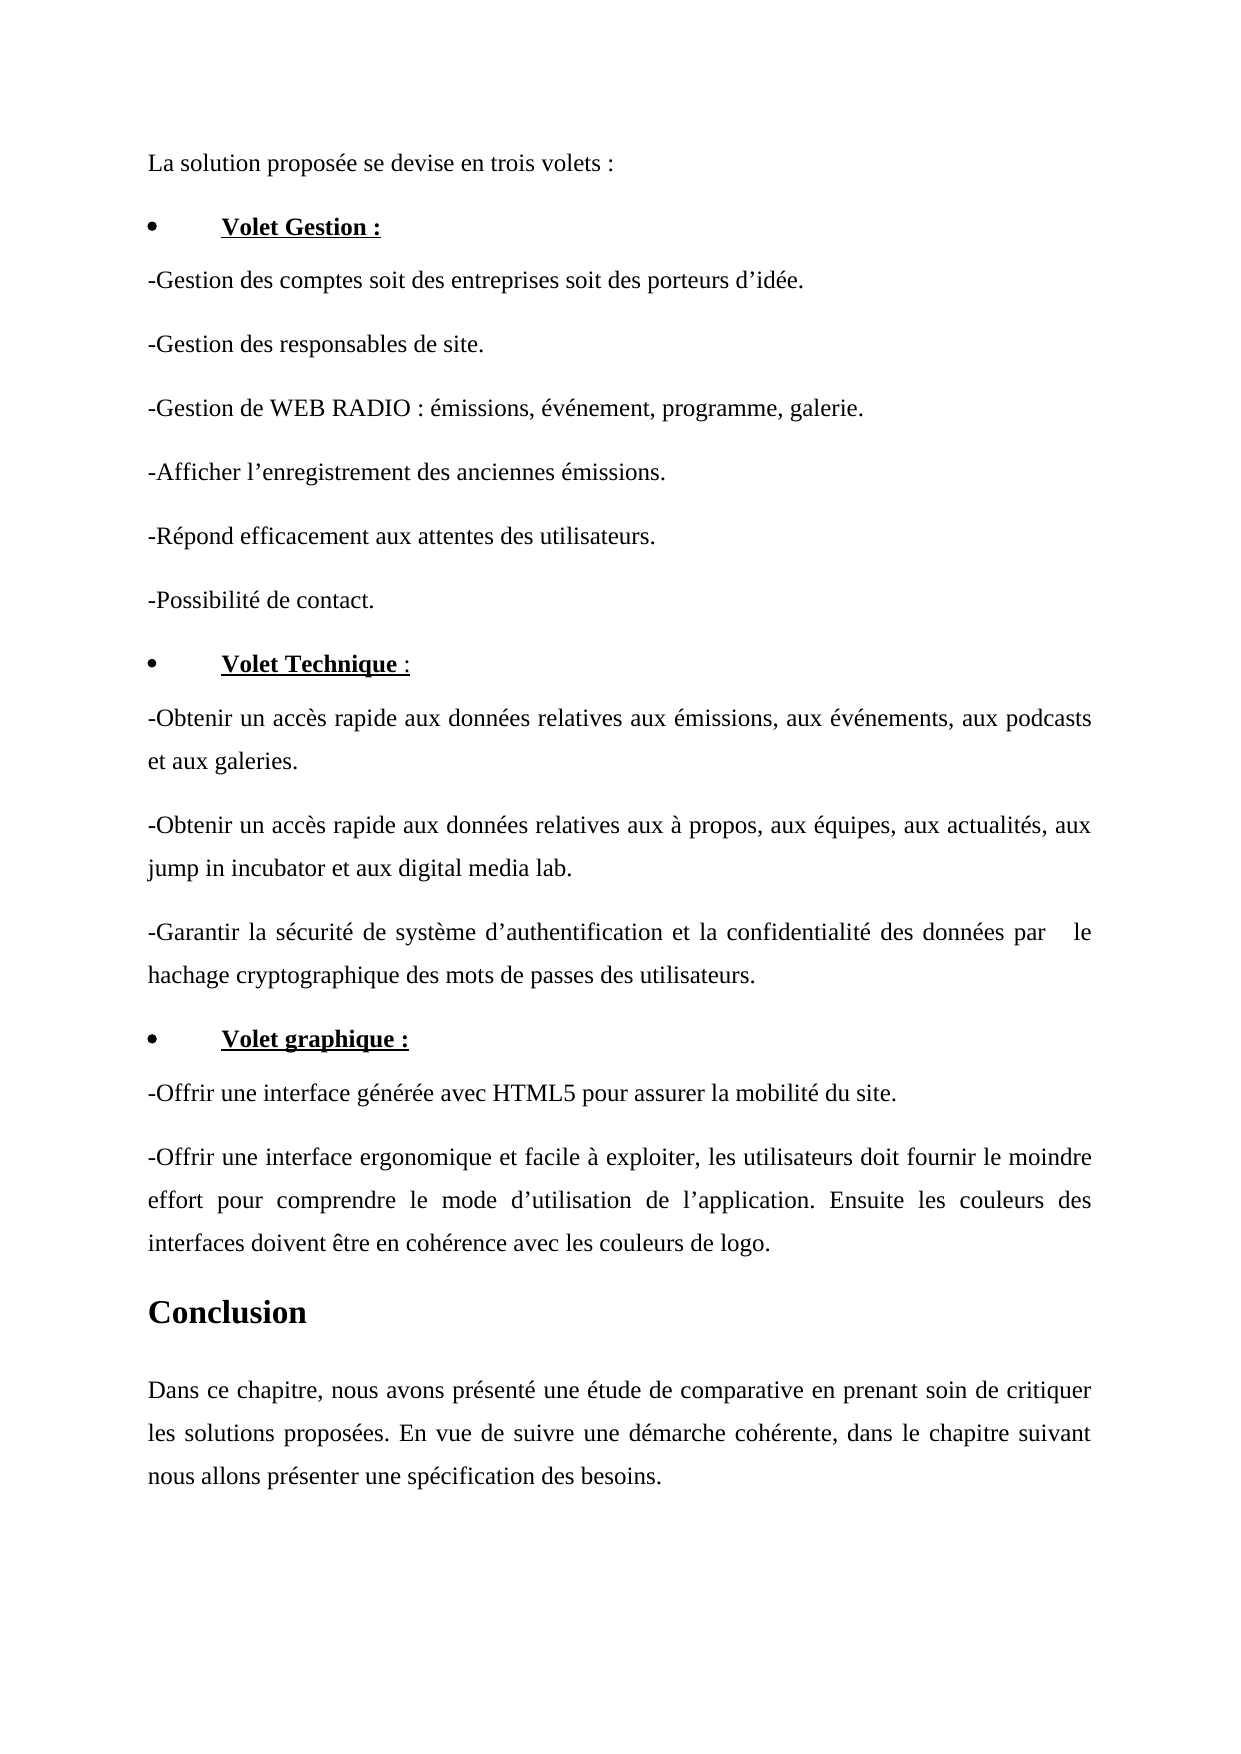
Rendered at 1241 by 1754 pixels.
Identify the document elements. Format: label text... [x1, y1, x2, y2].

list -Garantir la sécurité de système d’authentification et la confidentialité des données par le hachage cryptographique des mots de passes des utilisateurs. [148, 917, 1093, 989]
list -Répond efficacement aux attentes des utilisateurs. [148, 521, 1093, 550]
list Volet graphique : [148, 1024, 1093, 1053]
list -Gestion de WEB RADIO : émissions, événement, programme, galerie. [148, 393, 1093, 422]
list -Gestion des responsables de site. [148, 329, 1093, 358]
list La solution proposée se devise en trois volets : [148, 148, 1093, 176]
list Volet Technique : [148, 649, 1093, 678]
list -Obtenir un accès rapide aux données relatives aux à propos, aux équipes, aux actualités, aux jump in incubator et aux digital media lab. [148, 810, 1093, 882]
list -Gestion des comptes soit des entreprises soit des porteurs d’idée. [148, 265, 1093, 294]
text Conclusion [148, 1292, 1093, 1331]
list -Possibilité de contact. [148, 585, 1093, 614]
list -Obtenir un accès rapide aux données relatives aux émissions, aux événements, aux podcasts et aux galeries. [148, 703, 1093, 775]
list -Offrir une interface générée avec HTML5 pour assurer la mobilité du site. [148, 1078, 1093, 1107]
list Volet Gestion : [148, 212, 1093, 240]
list -Offrir une interface ergonomique et facile à exploiter, les utilisateurs doit fournir le moindre effort pour comprendre le mode d’utilisation de l’application. Ensuite les couleurs des interfaces doivent être en cohérence avec les couleurs de logo. [148, 1142, 1093, 1257]
list -Afficher l’enregistrement des anciennes émissions. [148, 457, 1093, 486]
text Dans ce chapitre, nous avons présenté une étude de comparative en prenant soin de critiquer les solutions proposées. En vue de suivre une démarche cohérente, dans le chapitre suivant nous allons présenter une spécification des besoins. [148, 1375, 1093, 1490]
